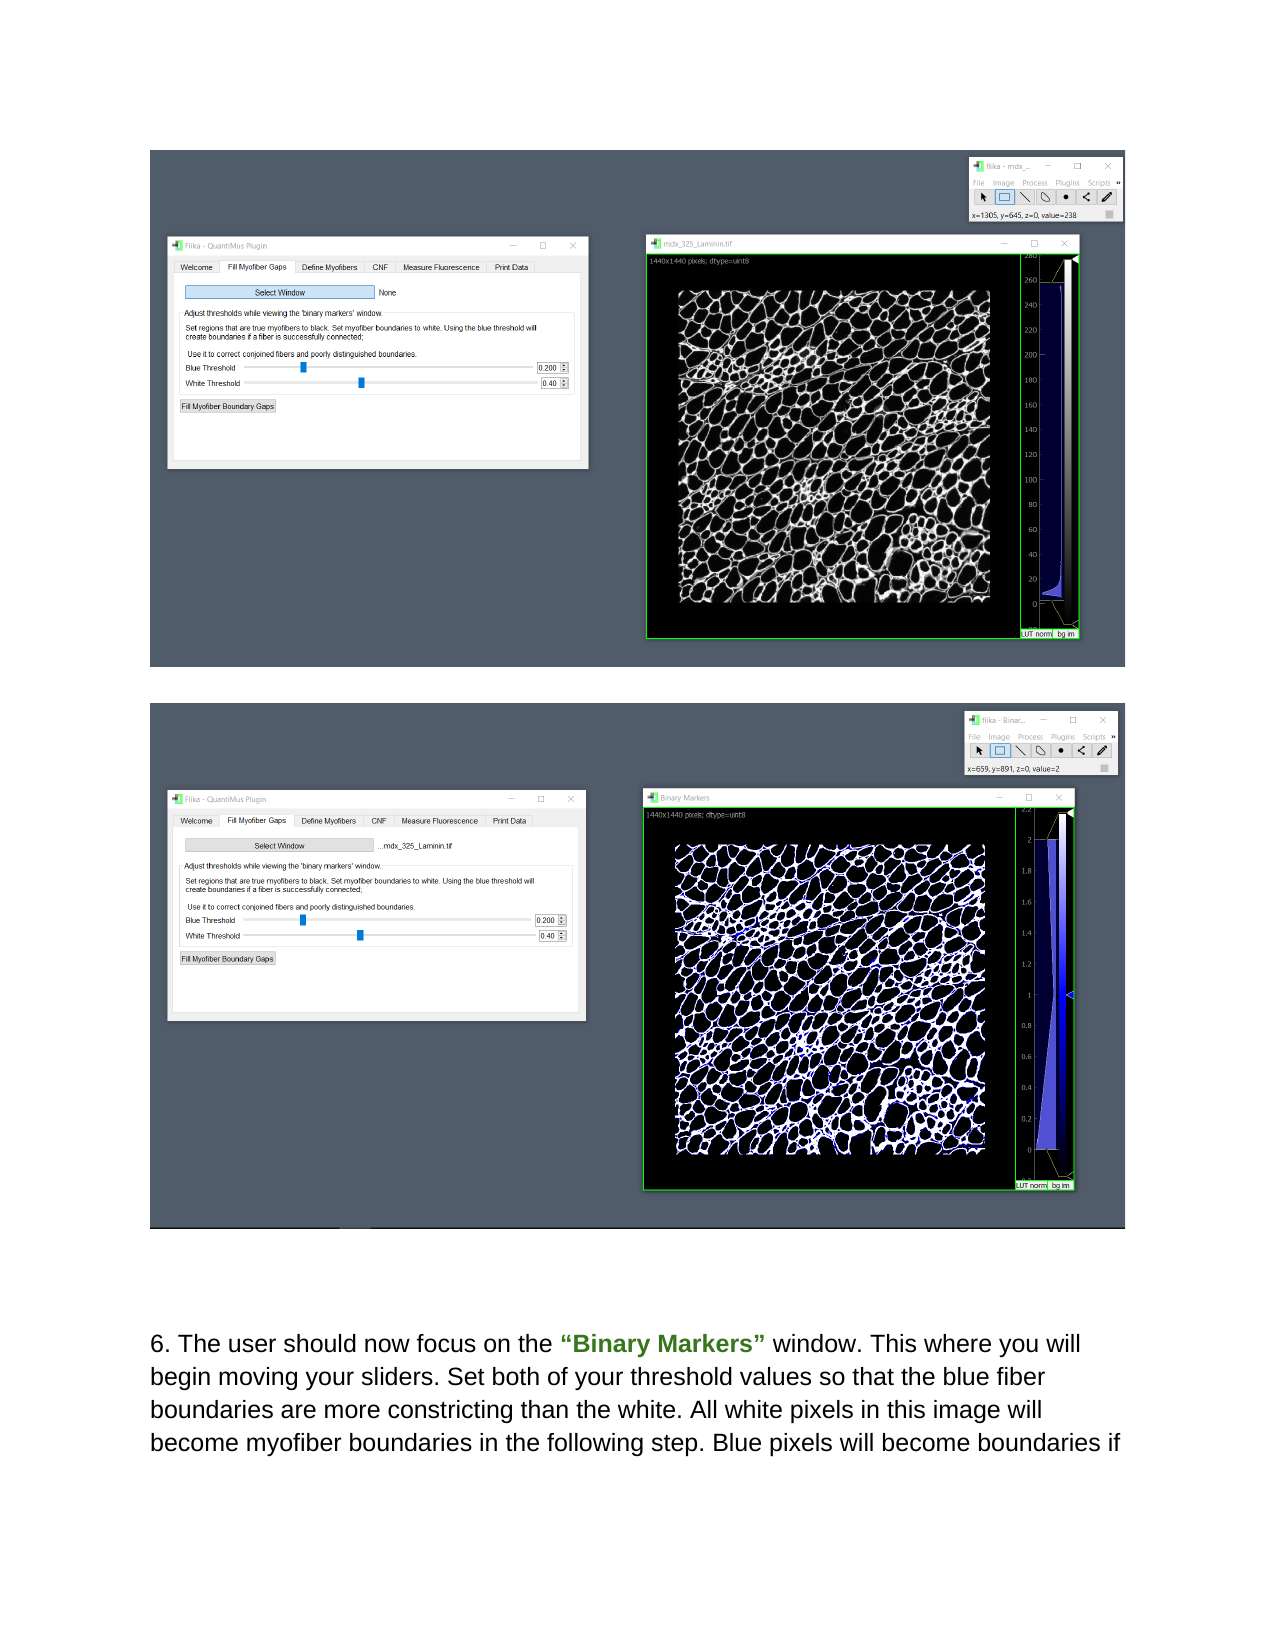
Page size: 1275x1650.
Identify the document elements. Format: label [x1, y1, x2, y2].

picture [150, 703, 1125, 1229]
picture [150, 150, 1125, 667]
text [150, 1329, 1125, 1456]
